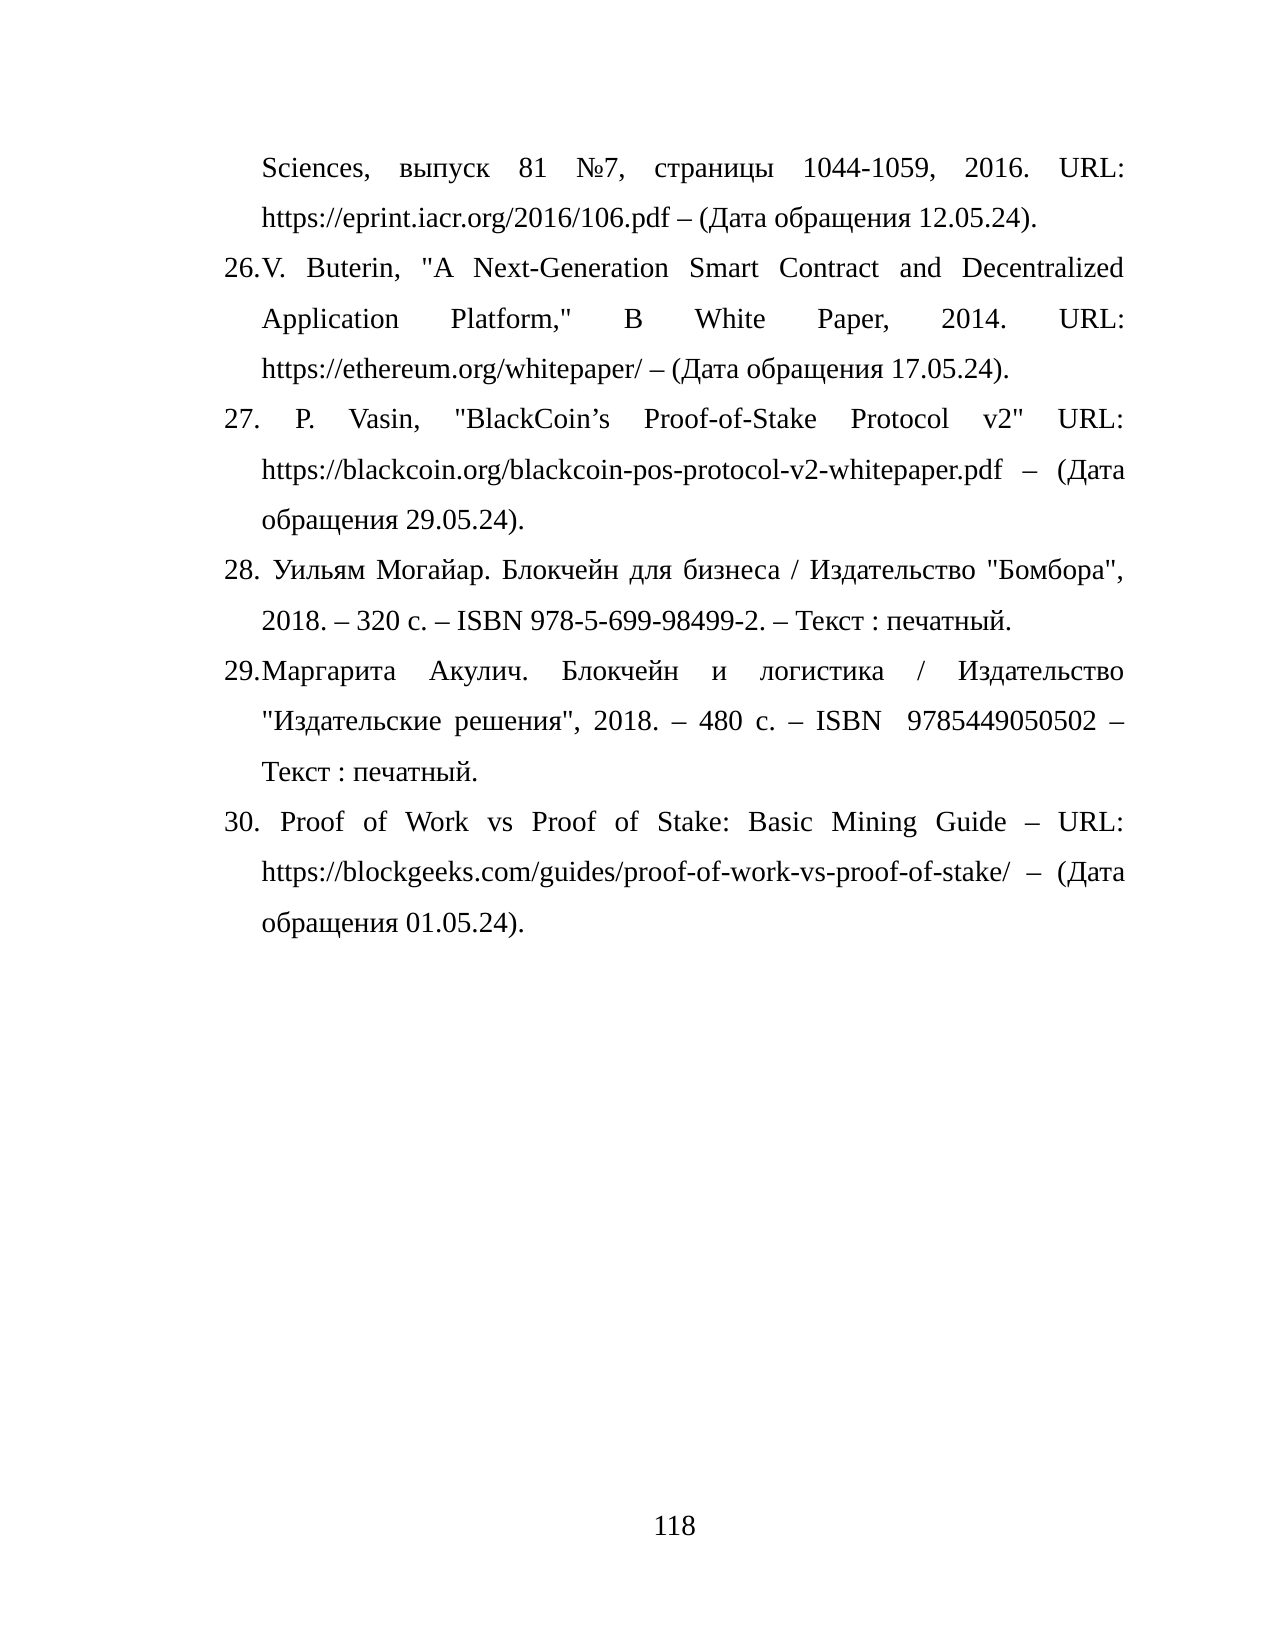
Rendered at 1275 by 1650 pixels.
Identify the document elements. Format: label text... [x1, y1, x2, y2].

list Proof of Work vs Proof of Stake: Basic Mining Guide – URL: https://blockgeeks.com/guides/proof-of-work-vs-proof-of-stake/ – (Дата обращения 01.05.24). [224, 804, 1125, 938]
list P. Vasin, "BlackCoin’s Proof-of-Stake Protocol v2" URL: https://blackcoin.org/blackcoin-pos-protocol-v2-whitepaper.pdf – (Дата обращения 29.05.24). [224, 402, 1125, 536]
list V. Buterin, "A Next-Generation Smart Contract and Decentralized Application Platform," В White Paper, 2014. URL: https://ethereum.org/whitepaper/ – (Дата обращения 17.05.24). [224, 251, 1125, 385]
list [224, 150, 1125, 234]
list Уильям Могайар. Блокчейн для бизнеса / Издательство "Бомбора", 2018. – 320 с. – ISBN 978-5-699-98499-2. – Текст : печатный. [224, 552, 1125, 636]
list Маргарита Акулич. Блокчейн и логистика / Издательство "Издательские решения", 2018. – 480 с. – ISBN 9785449050502 – Текст : печатный. [224, 653, 1125, 787]
